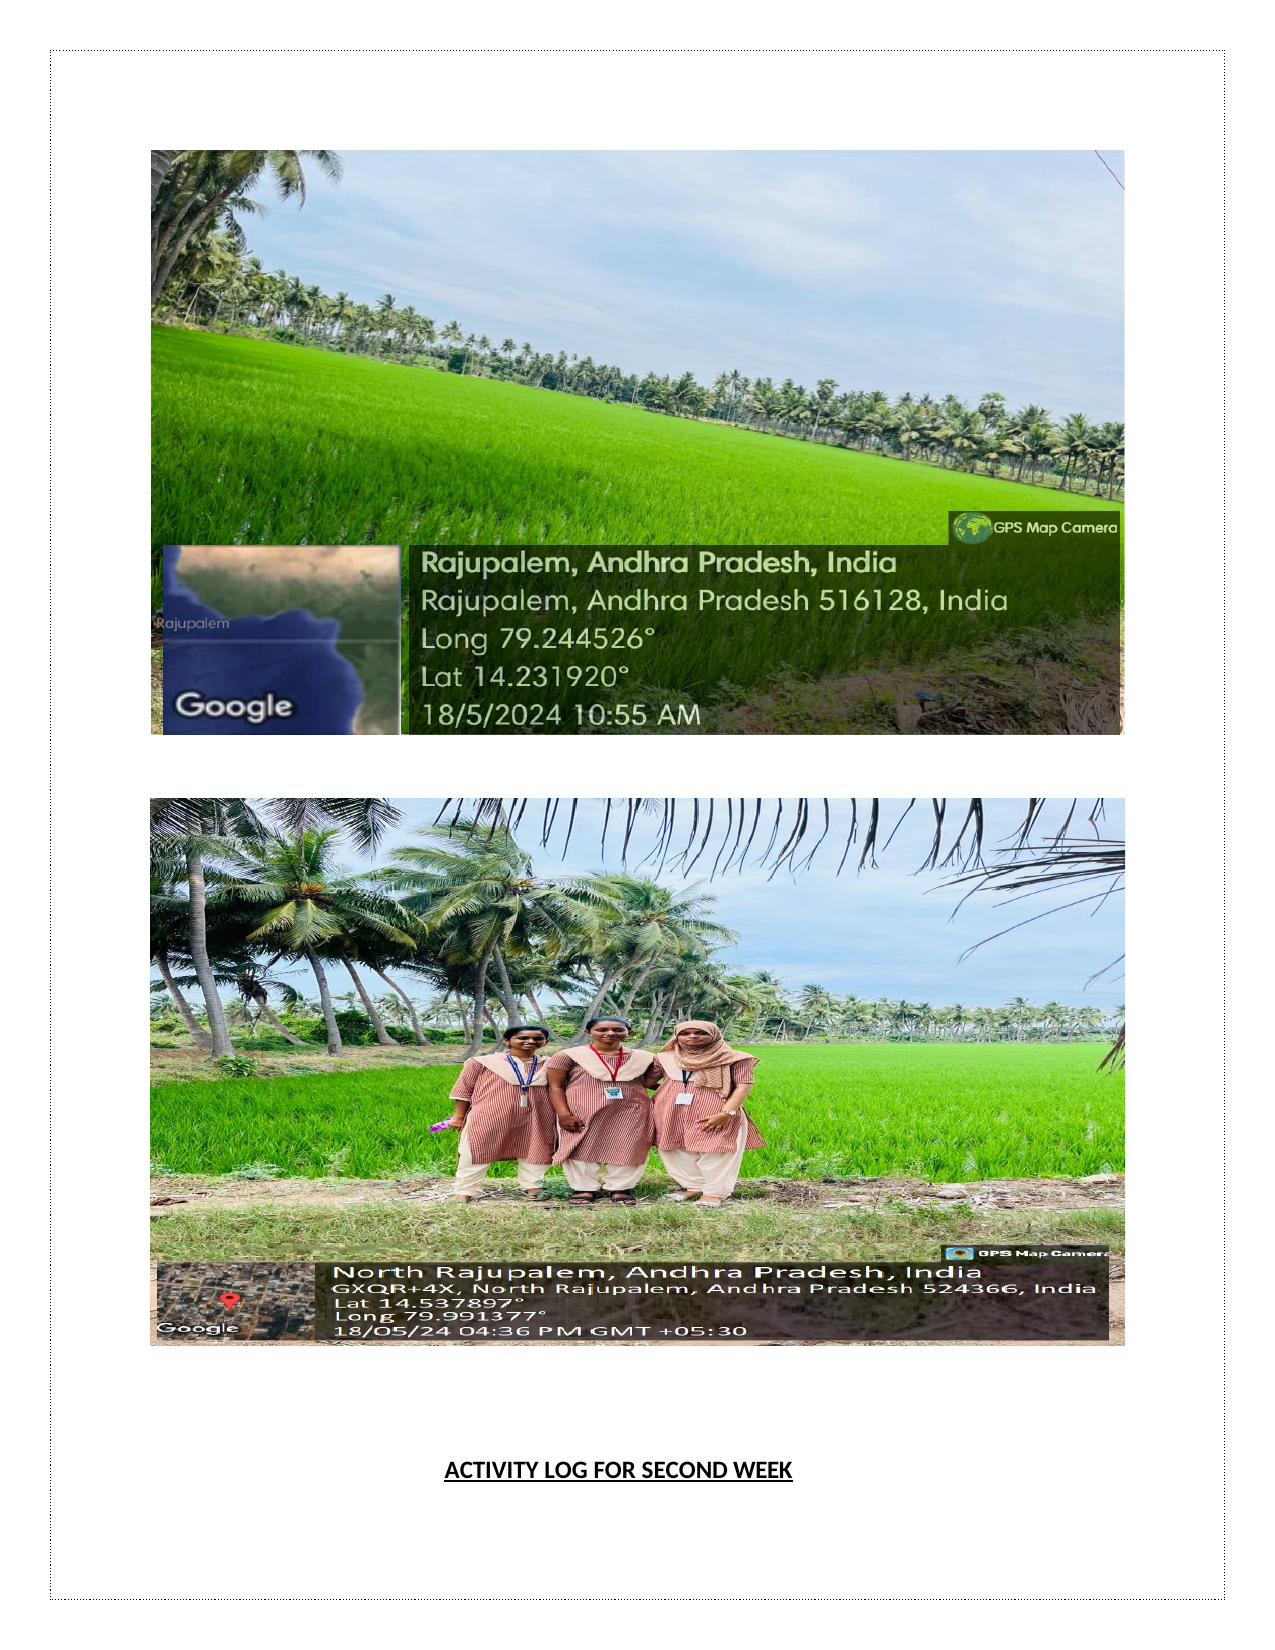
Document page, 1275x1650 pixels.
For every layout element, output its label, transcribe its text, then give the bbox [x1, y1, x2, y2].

picture [150, 798, 1125, 1346]
picture [150, 150, 1125, 735]
text ACTIVITY LOG FOR SECOND WEEK [150, 1454, 1087, 1484]
